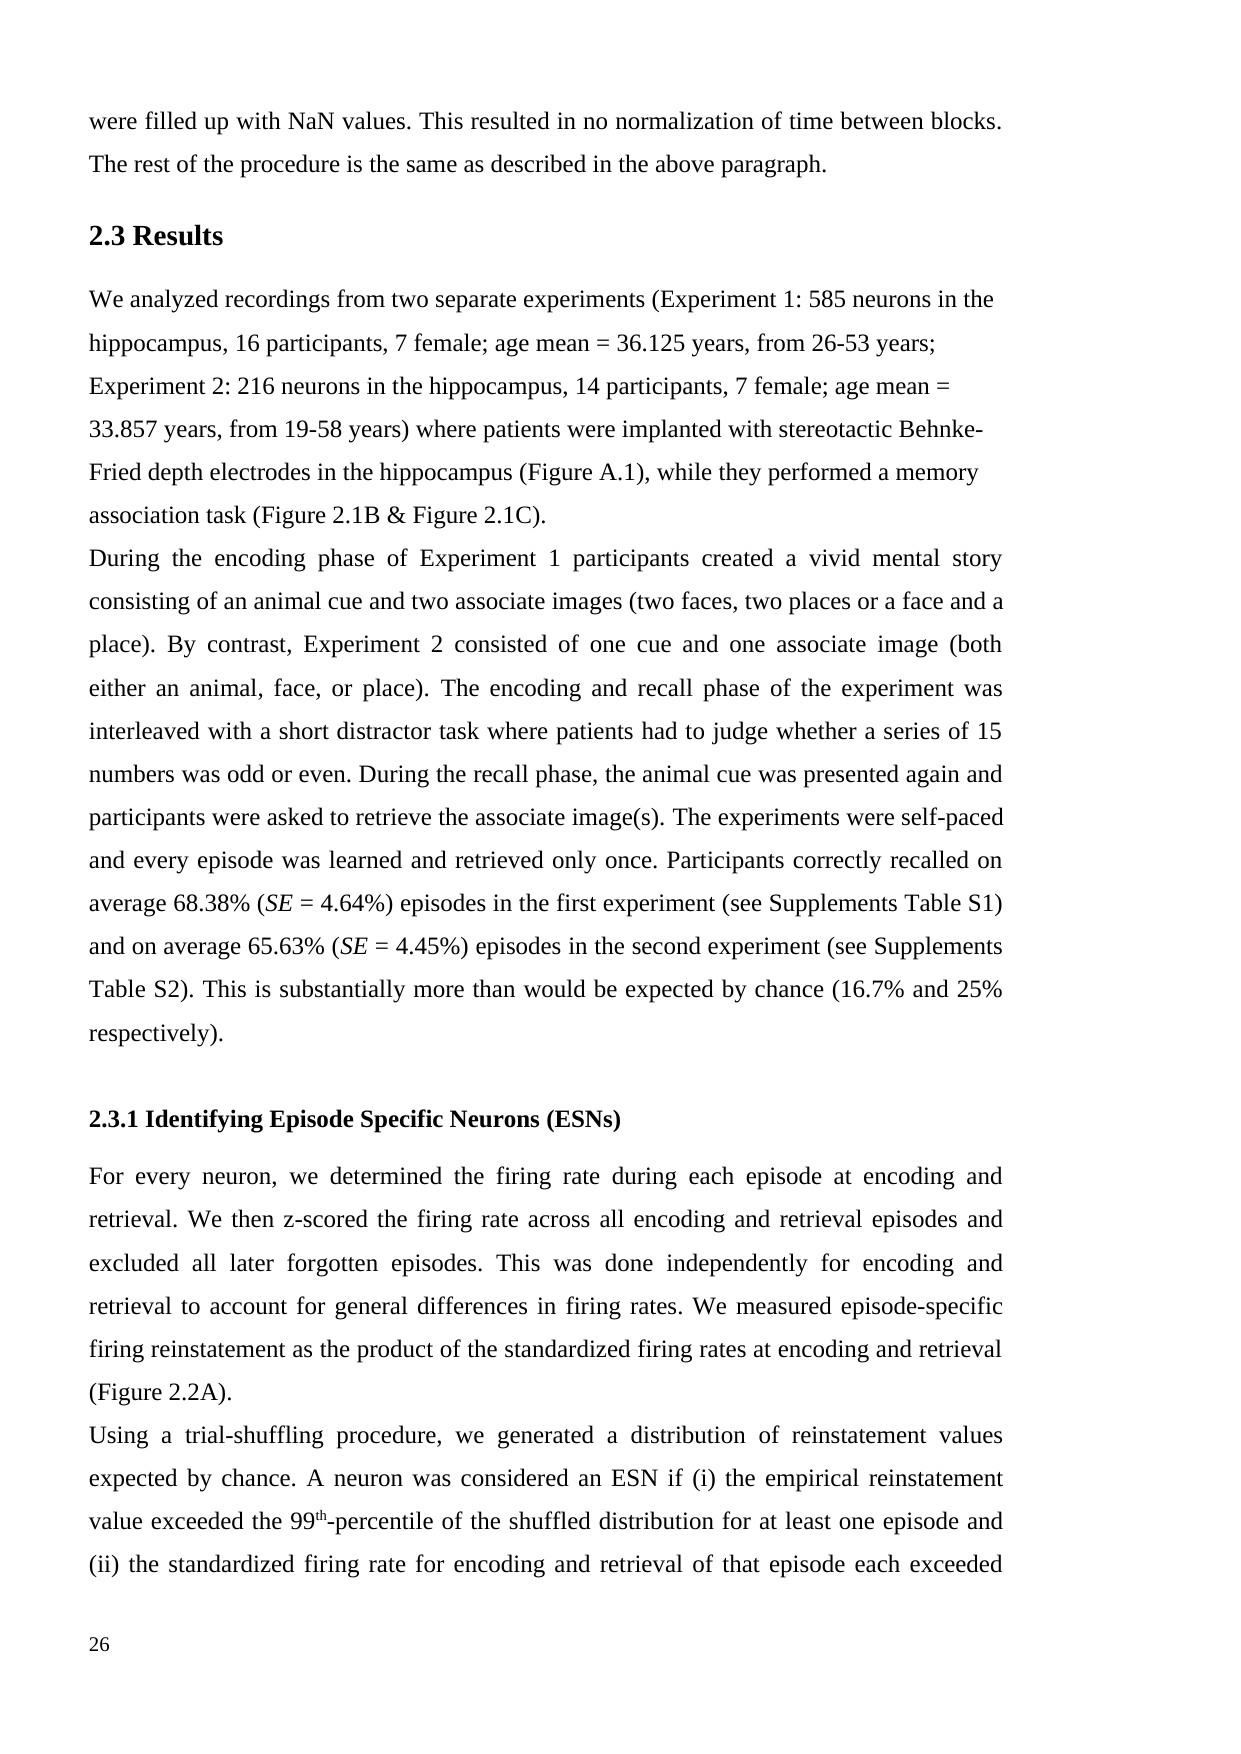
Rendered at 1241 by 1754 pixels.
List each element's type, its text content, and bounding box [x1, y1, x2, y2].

text We analyzed recordings from two separate experiments (Experiment 1: 585 neurons in the hippocampus, 16 participants, 7 female; age mean = 36.125 years, from 26-53 years; Experiment 2: 216 neurons in the hippocampus, 14 participants, 7 female; age mean = 33.857 years, from 19-58 years) where patients were implanted with stereotactic Behnke-Fried depth electrodes in the hippocampus (Figure A.1), while they performed a memory association task (Figure 2.1B & Figure 2.1C). [89, 284, 1004, 529]
subtitle 2.3.1 Identifying Episode Specific Neurons (ESNs) [89, 1104, 1004, 1133]
text During the encoding phase of Experiment 1 participants created a vivid mental story consisting of an animal cue and two associate images (two faces, two places or a face and a place). By contrast, Experiment 2 consisted of one cue and one associate image (both either an animal, face, or place). The encoding and recall phase of the experiment was interleaved with a short distractor task where patients had to judge whether a series of 15 numbers was odd or even. During the recall phase, the animal cue was presented again and participants were asked to retrieve the associate image(s). The experiments were self-paced and every episode was learned and retrieved only once. Participants correctly recalled on average 68.38% (SE = 4.64%) episodes in the first experiment (see Supplements Table S1) and on average 65.63% (SE = 4.45%) episodes in the second experiment (see Supplements Table S2). This is substantially more than would be expected by chance (16.7% and 25% respectively). [89, 543, 1004, 1046]
text For every neuron, we determined the firing rate during each episode at encoding and retrieval. We then z-scored the firing rate across all encoding and retrieval episodes and excluded all later forgotten episodes. This was done independently for encoding and retrieval to account for general differences in firing rates. We measured episode-specific firing reinstatement as the product of the standardized firing rates at encoding and retrieval (Figure 2.2A). [89, 1161, 1004, 1406]
subtitle 2.3 Results [89, 218, 1004, 251]
